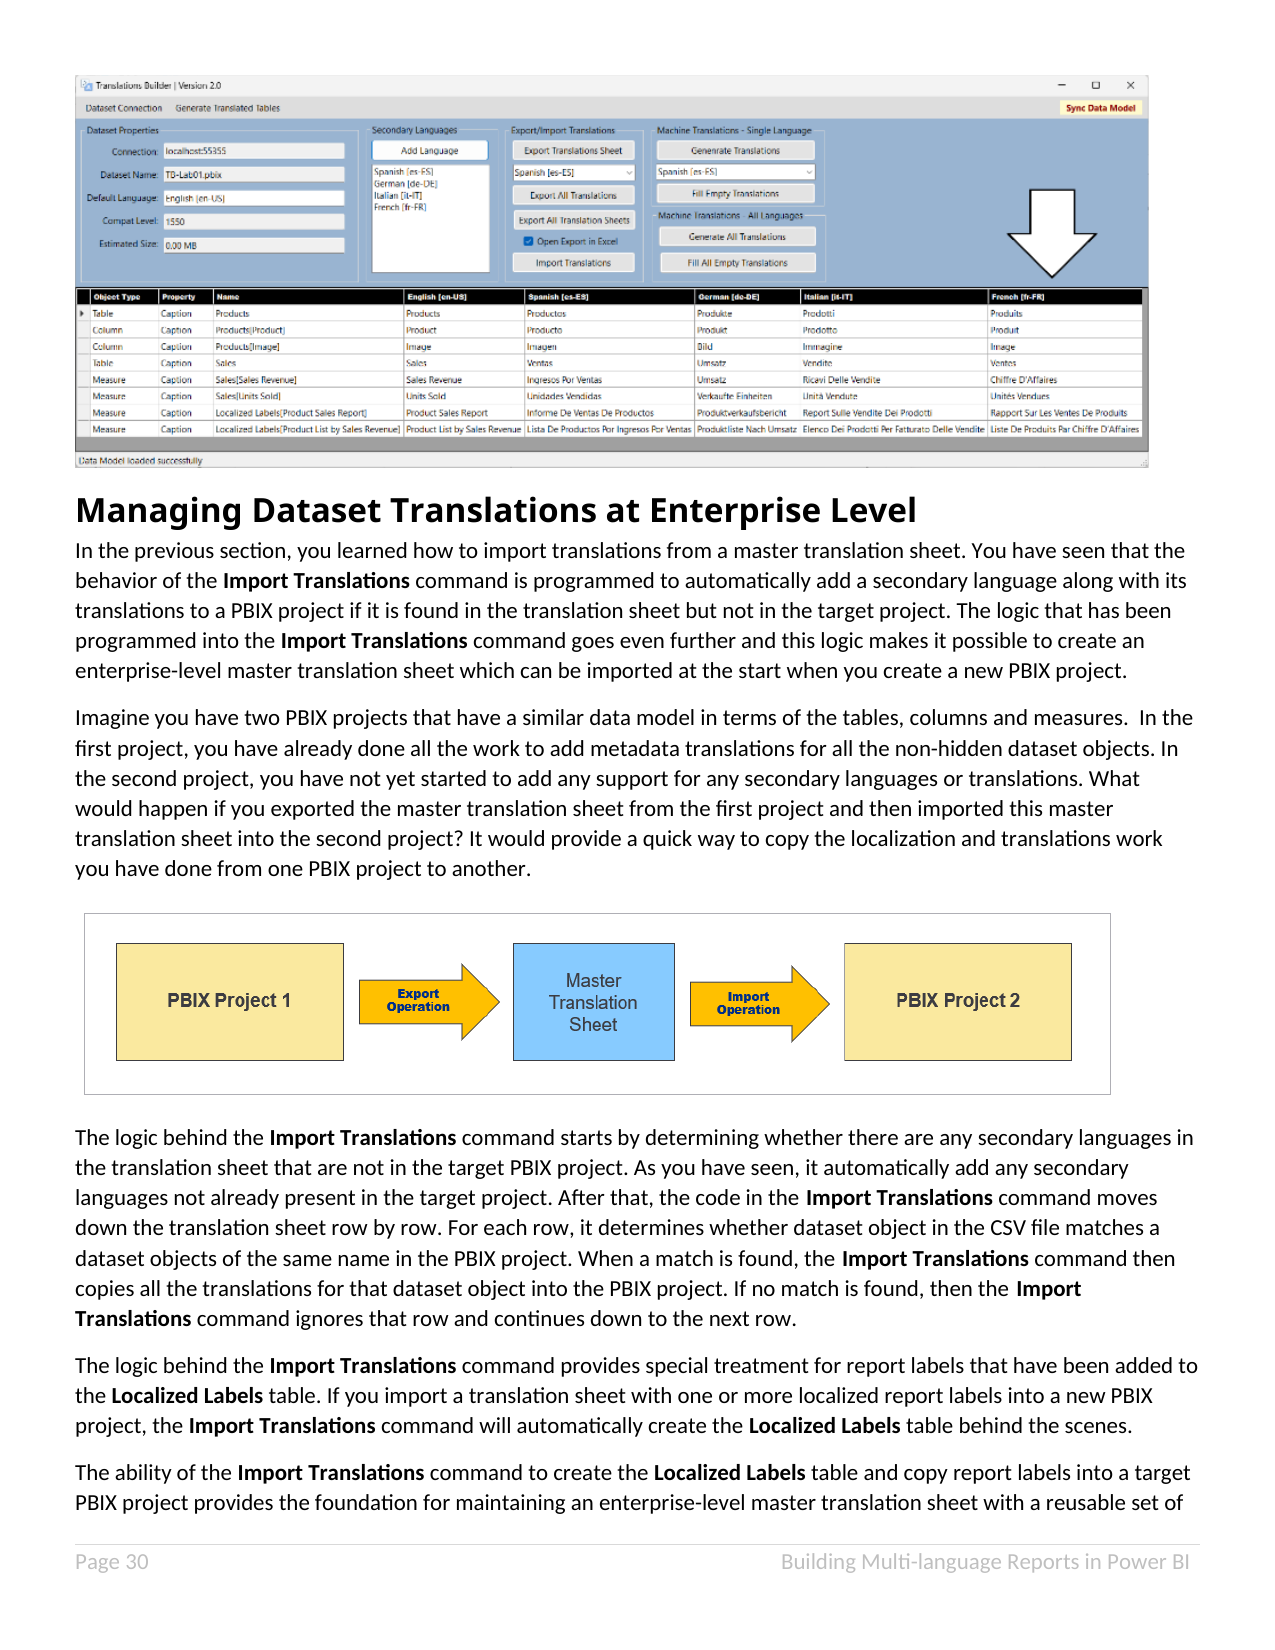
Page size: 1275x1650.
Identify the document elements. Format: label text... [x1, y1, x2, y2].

picture [75, 901, 1120, 1104]
picture [75, 75, 1149, 468]
text The logic behind the Import Translations command provides special treatment for report labels that have been added to the Localized Labels table. If you import a translation sheet with one or more localized report labels into a new PBIX project, the Import Translations command will automatically create the Localized Labels table behind the scenes. [75, 1351, 1200, 1439]
subtitle Managing Dataset Translations at Enterprise Level [75, 487, 1200, 532]
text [75, 1458, 1200, 1516]
text The logic behind the Import Translations command starts by determining whether there are any secondary languages in the translation sheet that are not in the target PBIX project. As you have seen, it automatically add any secondary languages not already present in the target project. After that, the code in the Import Translations command moves down the translation sheet row by row. For each row, it determines whether dataset object in the CSV file matches a dataset objects of the same name in the PBIX project. When a match is found, the Import Translations command then copies all the translations for that dataset object into the PBIX project. If no match is found, then the Import Translations command ignores that row and continues down to the next row. [75, 1123, 1200, 1332]
text In the previous section, you learned how to import translations from a master translation sheet. You have seen that the behavior of the Import Translations command is programmed to automatically add a secondary language along with its translations to a PBIX project if it is found in the translation sheet but not in the target project. The logic that has been programmed into the Import Translations command goes even further and this logic makes it possible to create an enterprise-level master translation sheet which can be imported at the start when you create a new PBIX project. [75, 536, 1200, 684]
text Imagine you have two PBIX projects that have a similar data model in terms of the tables, columns and measures. In the first project, you have already done all the work to add metadata translations for all the non-hidden dataset objects. In the second project, you have not yet started to add any support for any secondary languages or translations. What would happen if you exported the master translation sheet from the first project and then imported this master translation sheet into the second project? It would provide a quick way to copy the localization and translations work you have done from one PBIX project to another. [75, 703, 1200, 882]
